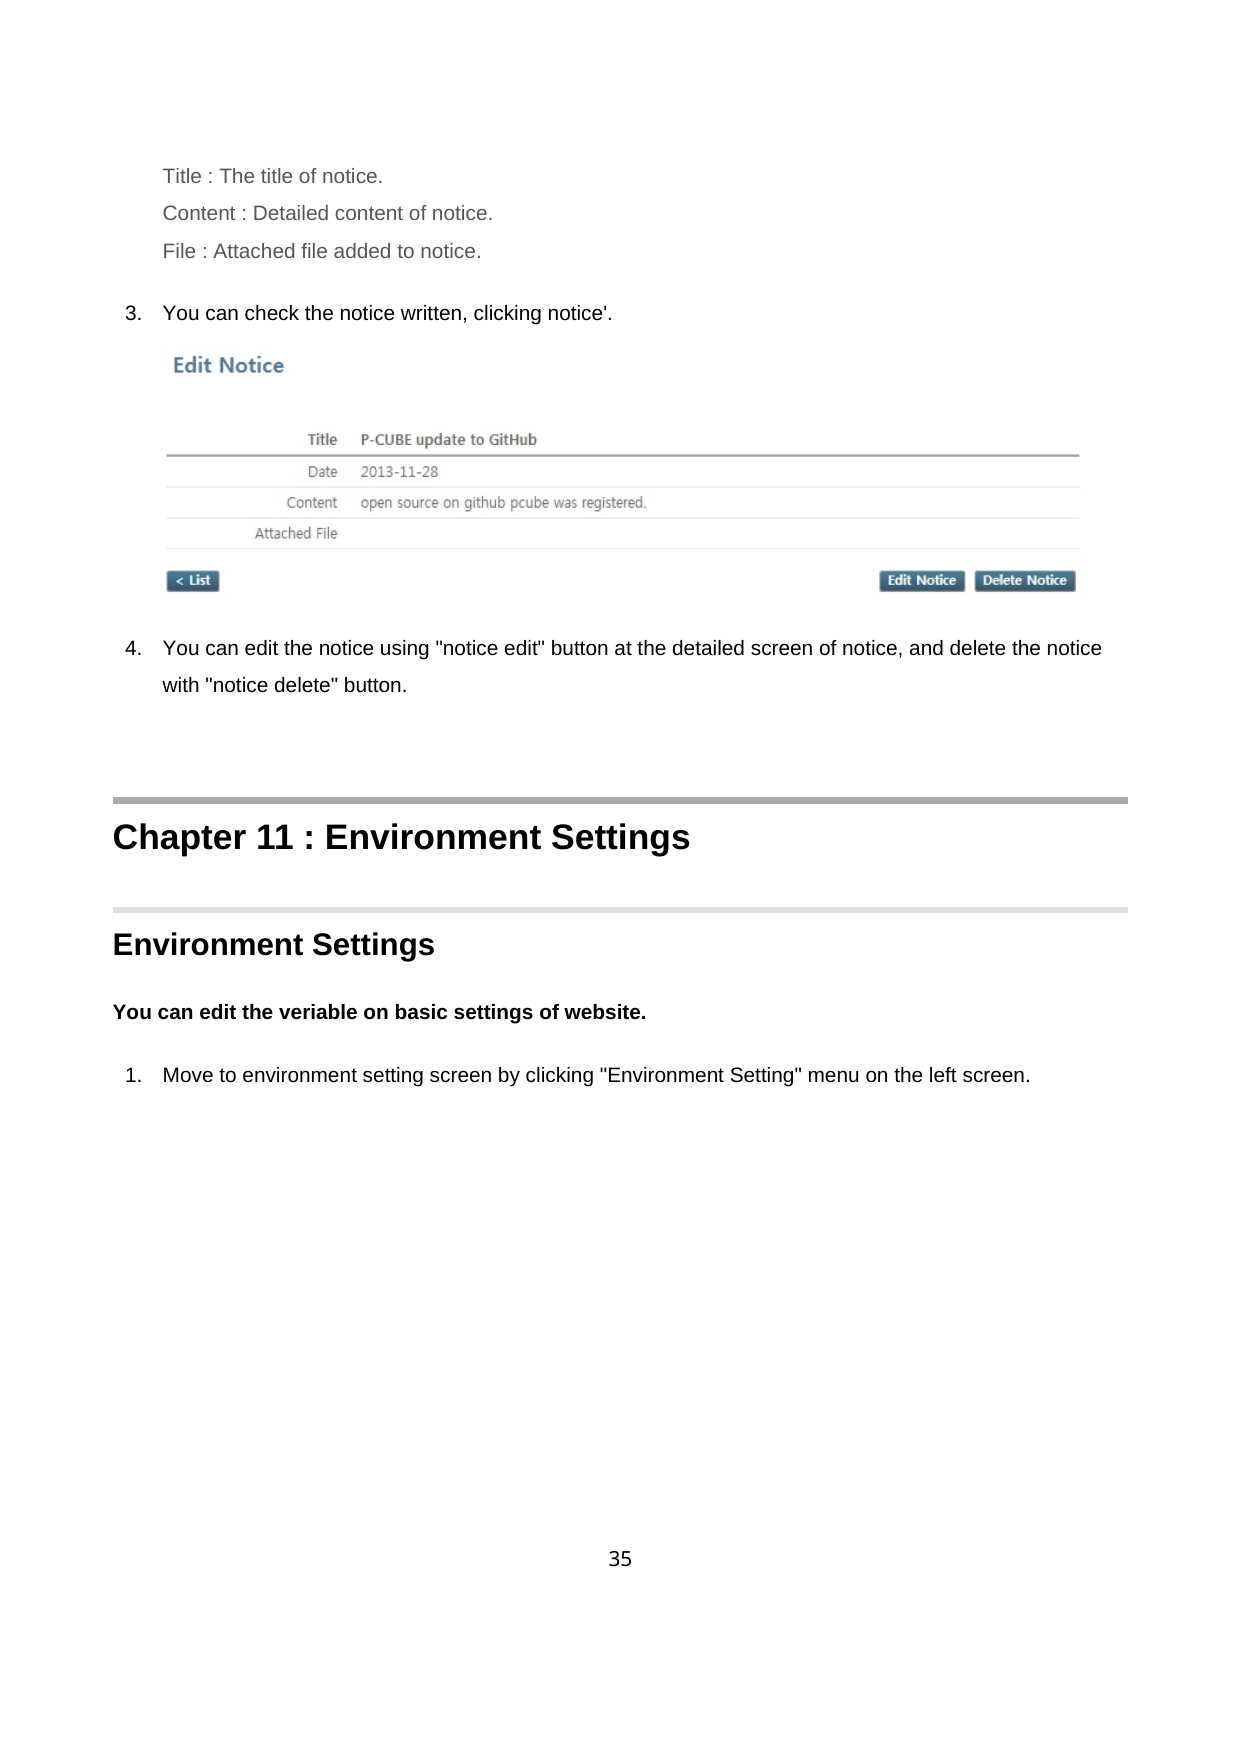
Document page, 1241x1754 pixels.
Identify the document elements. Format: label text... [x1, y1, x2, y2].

text Environment Settings [112, 908, 1128, 961]
list You can check the notice written, clicking notice'. [125, 287, 1128, 325]
list Move to environment setting screen by clicking "Environment Setting" menu on the left screen. [125, 1049, 1128, 1086]
text You can edit the veriable on basic settings of website. [112, 986, 1128, 1024]
list You can edit the notice using "notice edit" button at the detailed screen of notice, and delete the notice with "notice delete" button. [125, 622, 1128, 697]
text Title : The title of notice. Content : Detailed content of notice. File : Attached file added to notice. [162, 150, 1128, 262]
text Chapter 11 : Environment Settings [112, 798, 1128, 857]
picture [162, 350, 1083, 598]
